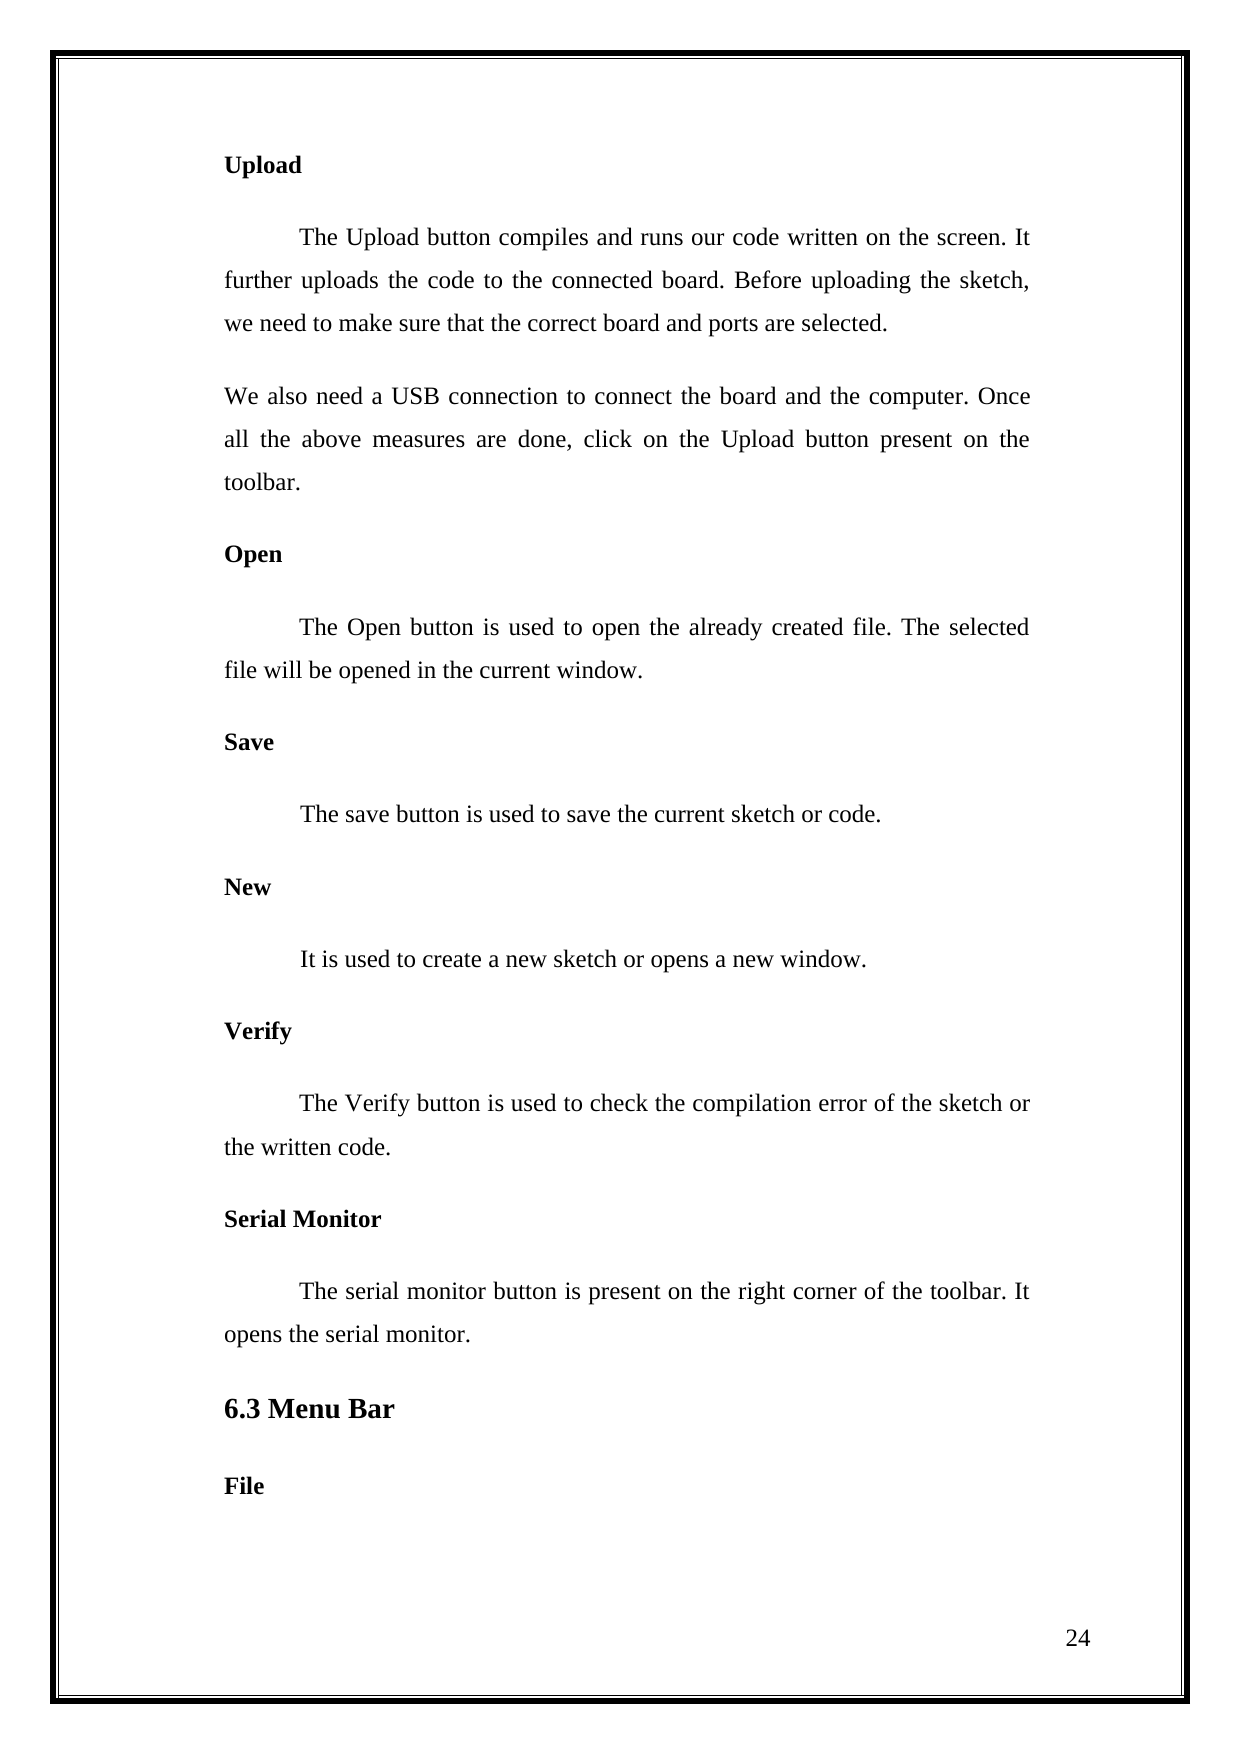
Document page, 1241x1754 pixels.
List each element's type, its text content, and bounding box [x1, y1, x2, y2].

subtitle Open [224, 539, 1031, 568]
text The Open button is used to open the already created file. The selected file will be opened in the current window. [224, 612, 1031, 683]
subtitle Save [224, 727, 1031, 756]
text The save button is used to save the current sketch or code. [299, 799, 1031, 828]
text File [224, 1471, 1031, 1500]
subtitle Verify [224, 1016, 1031, 1045]
text It is used to create a new sketch or opens a new window. [299, 944, 1031, 973]
text The serial monitor button is present on the right corner of the toolbar. It opens the serial monitor. [224, 1276, 1031, 1348]
text The Verify button is used to check the compilation error of the sketch or the written code. [224, 1088, 1031, 1160]
subtitle Upload [224, 150, 1031, 179]
text We also need a USB connection to connect the board and the computer. Once all the above measures are done, click on the Upload button present on the toolbar. [224, 381, 1031, 496]
subtitle Serial Monitor [224, 1204, 1031, 1233]
subtitle 6.3 Menu Bar [224, 1392, 1031, 1425]
subtitle New [224, 872, 1031, 900]
text The Upload button compiles and runs our code written on the screen. It further uploads the code to the connected board. Before uploading the sketch, we need to make sure that the correct board and ports are selected. [224, 222, 1031, 337]
